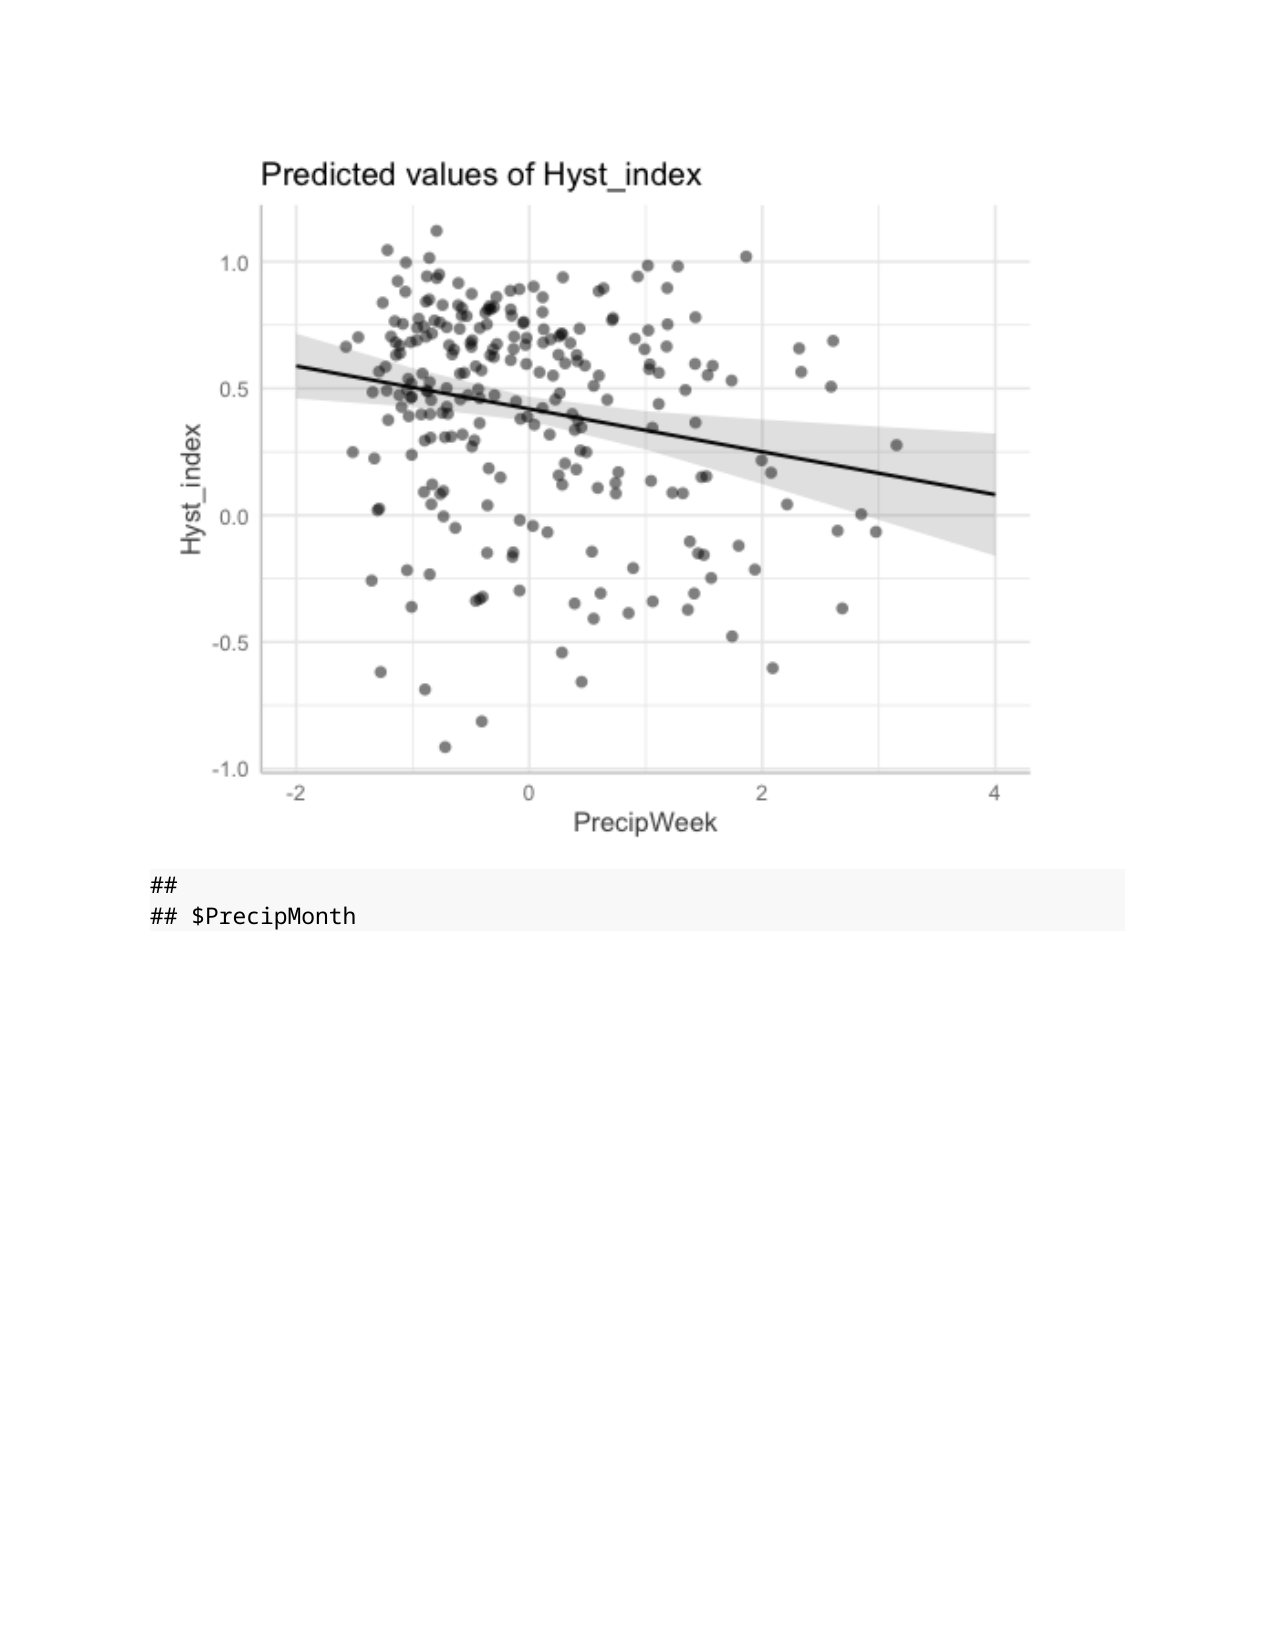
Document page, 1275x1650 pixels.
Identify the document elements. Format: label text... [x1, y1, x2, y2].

picture [168, 150, 1044, 850]
text ## ## $PrecipMonth [150, 869, 1125, 931]
